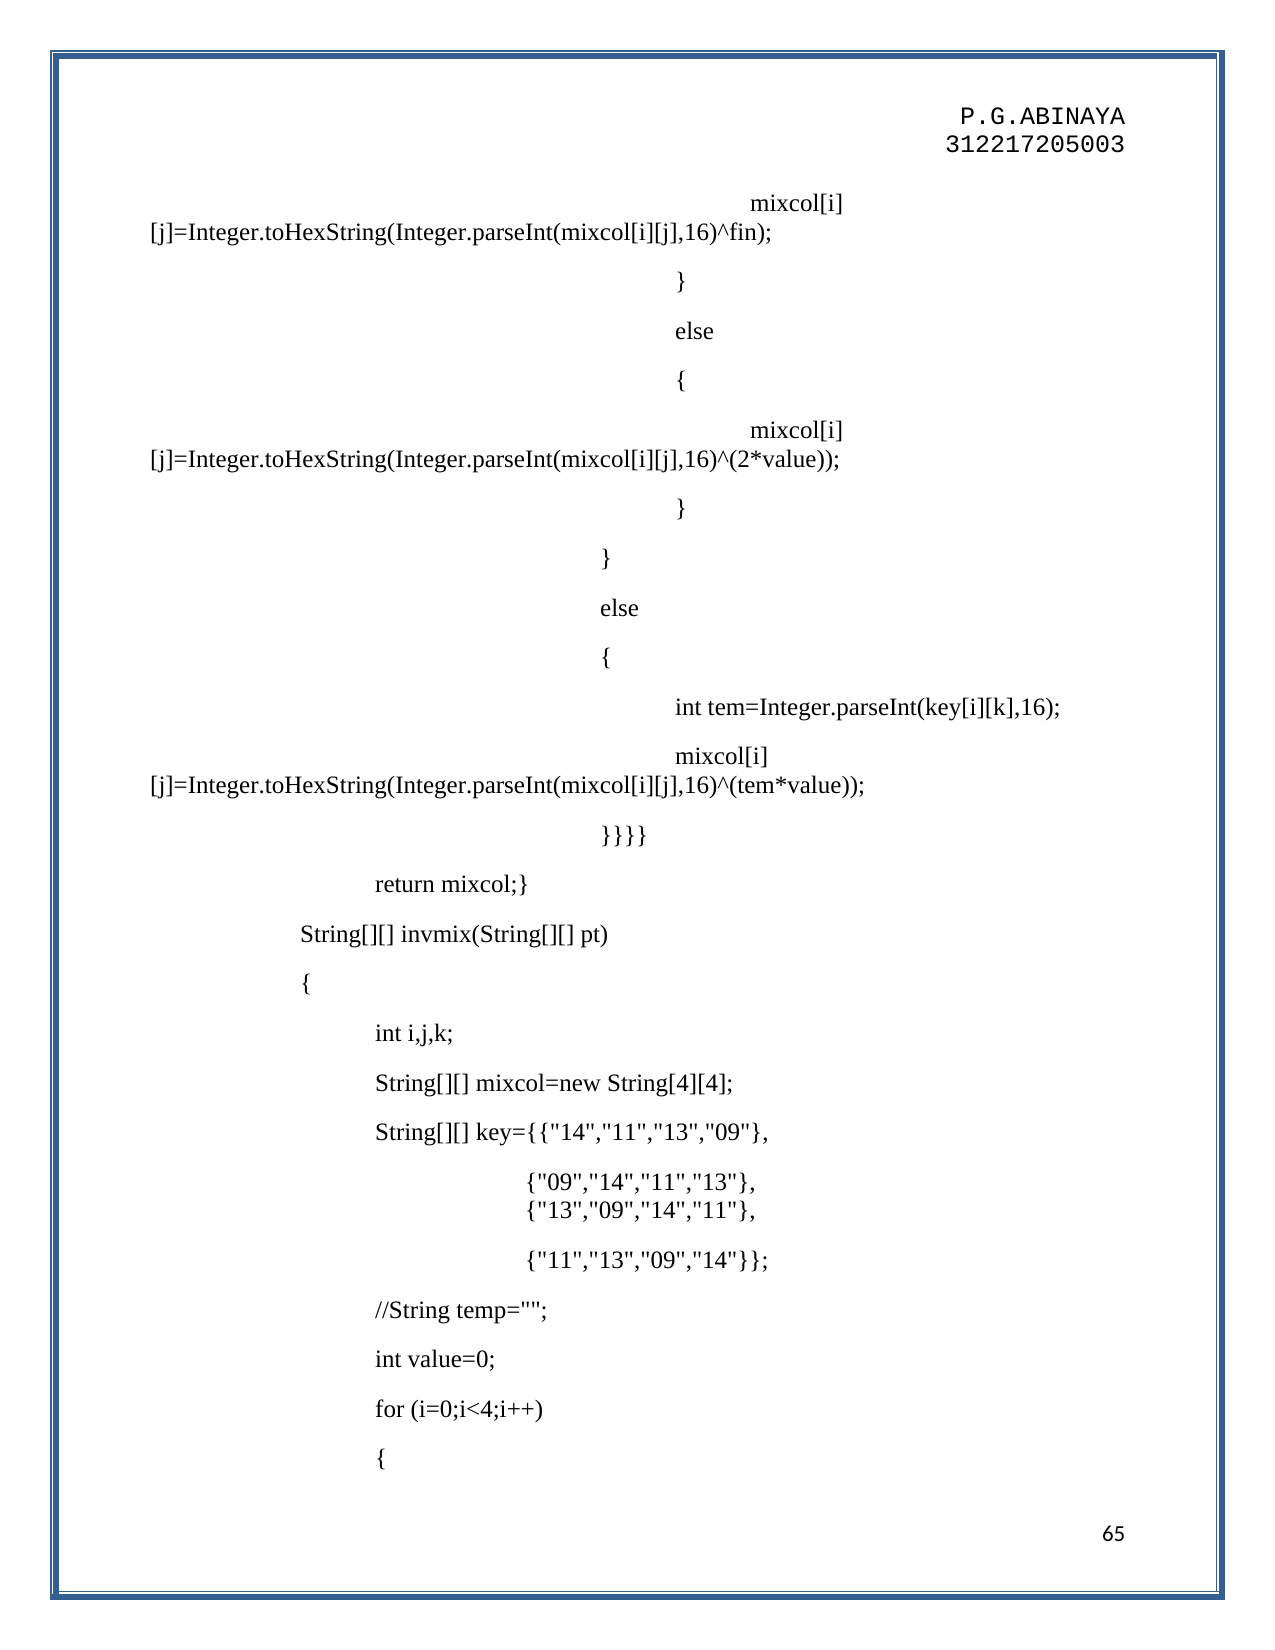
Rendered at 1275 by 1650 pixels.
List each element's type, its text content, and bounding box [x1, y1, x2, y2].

text else [150, 316, 1172, 345]
text { [150, 366, 1172, 394]
text { [150, 968, 1172, 997]
text } [150, 543, 1172, 572]
text {"11","13","09","14"}}; [150, 1245, 1172, 1274]
text for (i=0;i<4;i++) [150, 1394, 1172, 1423]
text String[][] invmix(String[][] pt) [150, 919, 1172, 948]
text mixcol[i][j]=Integer.toHexString(Integer.parseInt(mixcol[i][j],16)^(tem*value)); [150, 741, 1172, 799]
text mixcol[i][j]=Integer.toHexString(Integer.parseInt(mixcol[i][j],16)^fin); [150, 188, 1172, 246]
text return mixcol;} [150, 869, 1172, 898]
text } [150, 493, 1172, 522]
text String[][] mixcol=new String[4][4]; [150, 1068, 1172, 1096]
text { [150, 1443, 1172, 1472]
text //String temp=""; [150, 1295, 1172, 1323]
text mixcol[i][j]=Integer.toHexString(Integer.parseInt(mixcol[i][j],16)^(2*value)); [150, 415, 1172, 473]
text {"09","14","11","13"}, {"13","09","14","11"}, [150, 1167, 1172, 1224]
text int value=0; [150, 1344, 1172, 1373]
text int i,j,k; [150, 1018, 1172, 1047]
text { [150, 642, 1172, 671]
text else [150, 593, 1172, 621]
text }}}} [150, 820, 1172, 848]
text String[][] key={{"14","11","13","09"}, [150, 1117, 1172, 1146]
text } [150, 266, 1172, 295]
text int tem=Integer.parseInt(key[i][k],16); [150, 692, 1172, 721]
